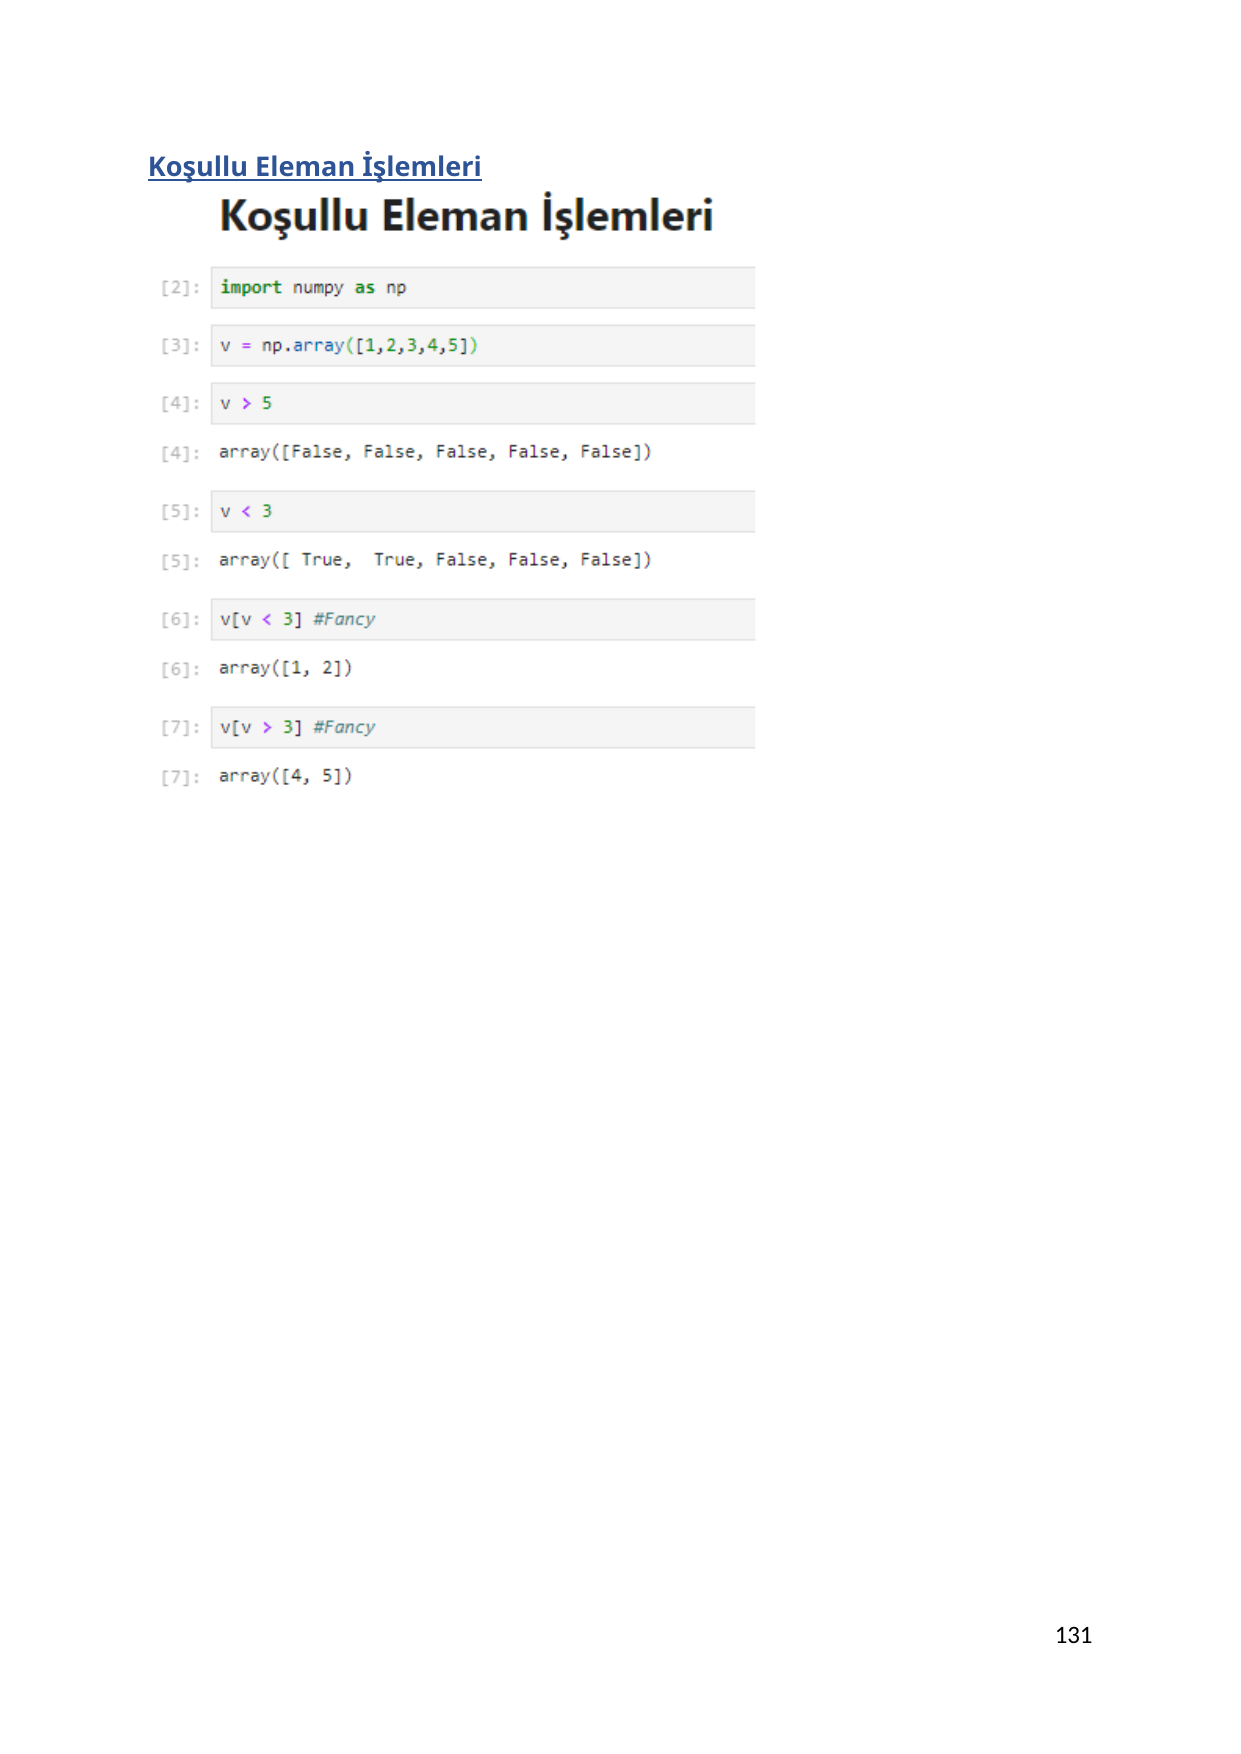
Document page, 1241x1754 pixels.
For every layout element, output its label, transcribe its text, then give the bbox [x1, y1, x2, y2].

picture [147, 187, 756, 799]
subtitle Koşullu Eleman İşlemleri [148, 148, 1092, 184]
